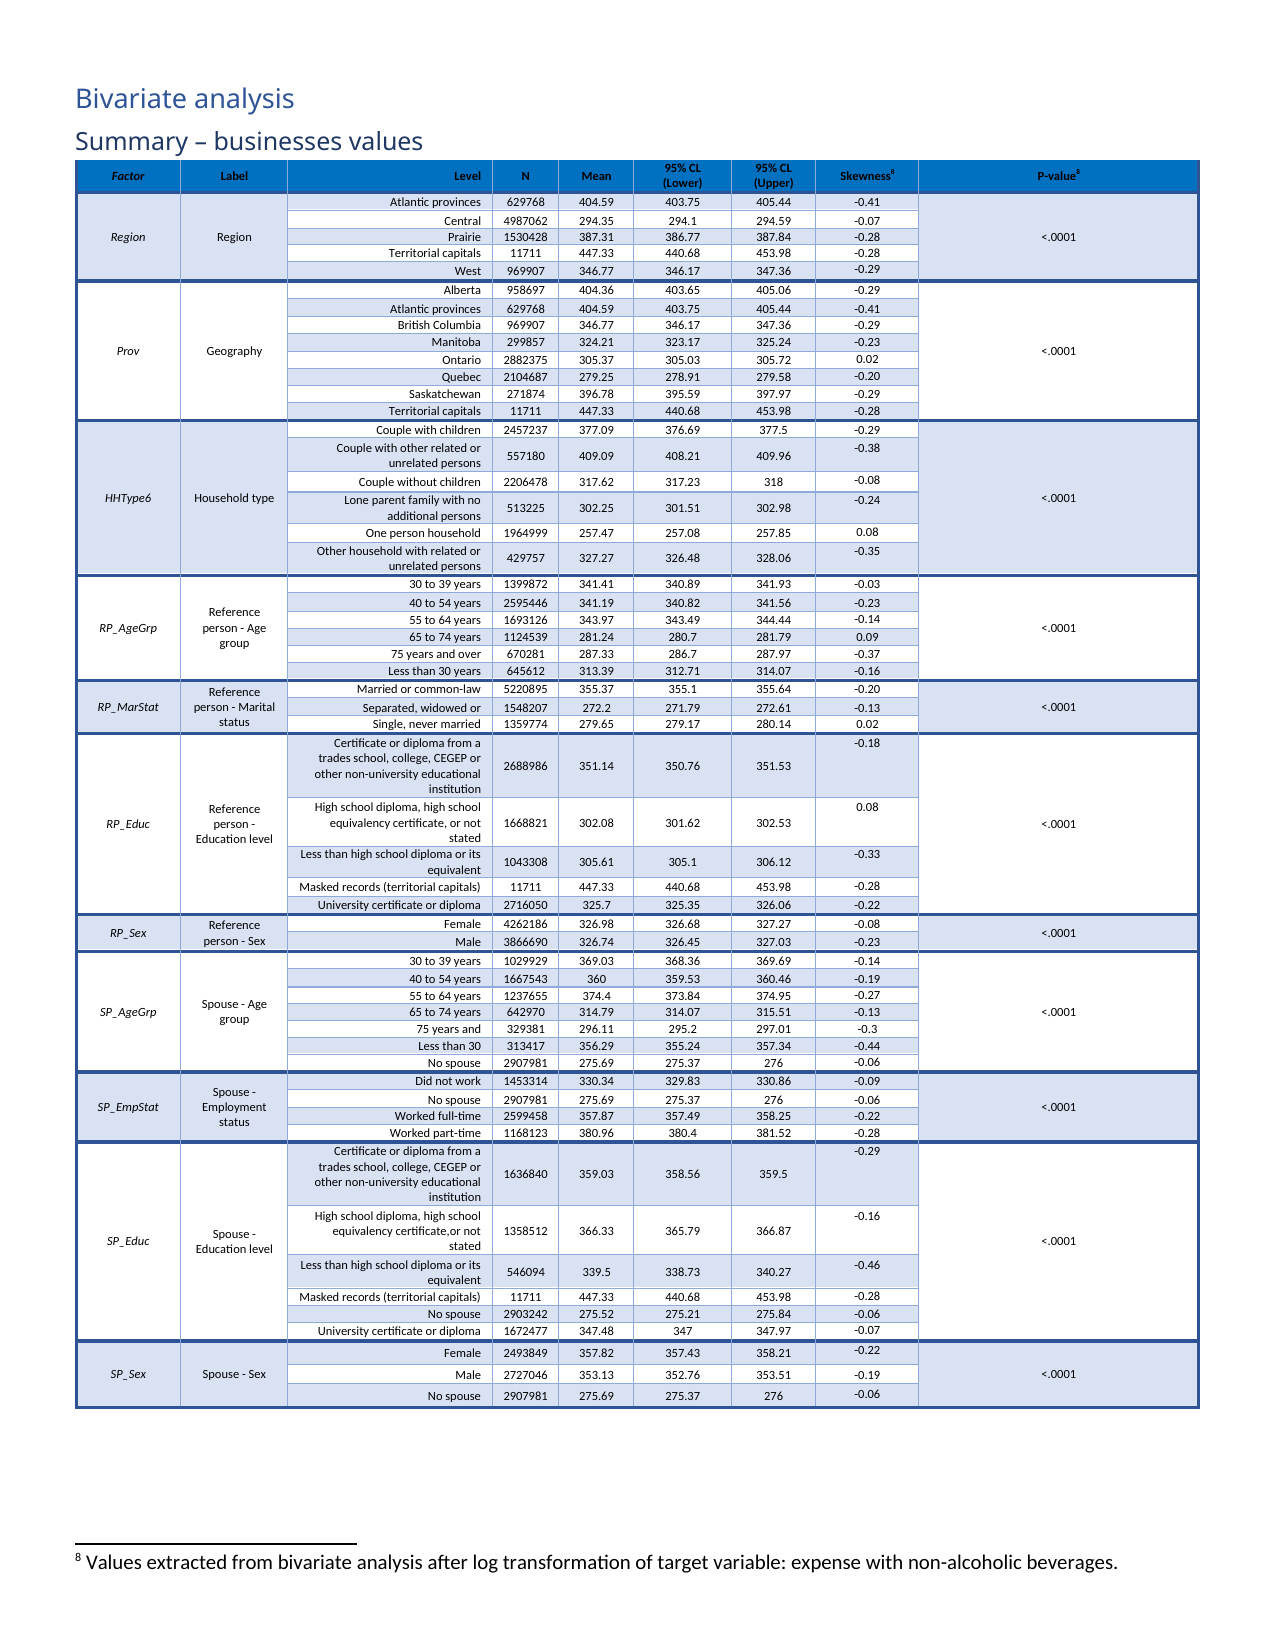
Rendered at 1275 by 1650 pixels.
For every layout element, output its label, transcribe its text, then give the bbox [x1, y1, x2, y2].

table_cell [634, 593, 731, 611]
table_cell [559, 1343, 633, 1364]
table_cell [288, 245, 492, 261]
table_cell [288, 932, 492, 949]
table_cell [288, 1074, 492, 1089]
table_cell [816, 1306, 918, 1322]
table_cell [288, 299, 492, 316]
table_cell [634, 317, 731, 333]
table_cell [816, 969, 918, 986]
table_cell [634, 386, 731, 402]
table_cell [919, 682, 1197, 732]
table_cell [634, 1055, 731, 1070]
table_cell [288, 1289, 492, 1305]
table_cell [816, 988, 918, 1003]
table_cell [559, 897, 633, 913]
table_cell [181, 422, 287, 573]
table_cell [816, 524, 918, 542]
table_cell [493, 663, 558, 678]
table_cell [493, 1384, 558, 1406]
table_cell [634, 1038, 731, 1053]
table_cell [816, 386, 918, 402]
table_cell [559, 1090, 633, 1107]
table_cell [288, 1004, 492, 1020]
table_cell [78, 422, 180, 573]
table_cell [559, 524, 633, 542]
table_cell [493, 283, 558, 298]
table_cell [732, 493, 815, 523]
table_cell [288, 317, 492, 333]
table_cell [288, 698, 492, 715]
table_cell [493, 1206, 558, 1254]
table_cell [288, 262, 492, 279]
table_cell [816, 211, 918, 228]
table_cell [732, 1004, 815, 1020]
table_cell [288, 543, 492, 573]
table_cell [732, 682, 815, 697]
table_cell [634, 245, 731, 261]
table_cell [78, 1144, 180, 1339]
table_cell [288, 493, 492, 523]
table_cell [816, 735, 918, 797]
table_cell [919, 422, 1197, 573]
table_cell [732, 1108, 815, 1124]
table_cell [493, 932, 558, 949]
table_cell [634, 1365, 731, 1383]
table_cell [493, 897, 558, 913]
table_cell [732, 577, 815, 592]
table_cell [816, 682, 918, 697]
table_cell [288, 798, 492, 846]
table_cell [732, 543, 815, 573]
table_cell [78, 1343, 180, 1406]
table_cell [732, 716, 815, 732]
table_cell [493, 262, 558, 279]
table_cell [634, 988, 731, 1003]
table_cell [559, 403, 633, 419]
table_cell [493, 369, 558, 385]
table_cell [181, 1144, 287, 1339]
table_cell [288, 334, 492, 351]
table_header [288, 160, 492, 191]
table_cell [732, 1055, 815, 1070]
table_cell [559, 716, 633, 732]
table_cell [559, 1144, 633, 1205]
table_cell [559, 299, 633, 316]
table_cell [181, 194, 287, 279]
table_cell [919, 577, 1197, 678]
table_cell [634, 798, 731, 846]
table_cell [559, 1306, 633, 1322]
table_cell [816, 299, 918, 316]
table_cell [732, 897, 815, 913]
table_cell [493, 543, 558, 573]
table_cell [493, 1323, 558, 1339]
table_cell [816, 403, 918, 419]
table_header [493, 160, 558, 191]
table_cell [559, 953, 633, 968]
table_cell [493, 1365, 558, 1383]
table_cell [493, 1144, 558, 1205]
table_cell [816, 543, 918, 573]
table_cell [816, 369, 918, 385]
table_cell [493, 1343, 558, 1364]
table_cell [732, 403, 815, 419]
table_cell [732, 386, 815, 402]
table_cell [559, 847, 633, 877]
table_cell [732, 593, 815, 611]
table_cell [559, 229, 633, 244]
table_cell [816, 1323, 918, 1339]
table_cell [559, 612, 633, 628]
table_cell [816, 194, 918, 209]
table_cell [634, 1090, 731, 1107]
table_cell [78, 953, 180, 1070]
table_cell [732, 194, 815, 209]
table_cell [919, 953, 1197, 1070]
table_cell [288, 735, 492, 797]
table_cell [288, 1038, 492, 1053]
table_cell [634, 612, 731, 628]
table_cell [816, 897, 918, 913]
subtitle Summary – businesses values [75, 123, 1200, 157]
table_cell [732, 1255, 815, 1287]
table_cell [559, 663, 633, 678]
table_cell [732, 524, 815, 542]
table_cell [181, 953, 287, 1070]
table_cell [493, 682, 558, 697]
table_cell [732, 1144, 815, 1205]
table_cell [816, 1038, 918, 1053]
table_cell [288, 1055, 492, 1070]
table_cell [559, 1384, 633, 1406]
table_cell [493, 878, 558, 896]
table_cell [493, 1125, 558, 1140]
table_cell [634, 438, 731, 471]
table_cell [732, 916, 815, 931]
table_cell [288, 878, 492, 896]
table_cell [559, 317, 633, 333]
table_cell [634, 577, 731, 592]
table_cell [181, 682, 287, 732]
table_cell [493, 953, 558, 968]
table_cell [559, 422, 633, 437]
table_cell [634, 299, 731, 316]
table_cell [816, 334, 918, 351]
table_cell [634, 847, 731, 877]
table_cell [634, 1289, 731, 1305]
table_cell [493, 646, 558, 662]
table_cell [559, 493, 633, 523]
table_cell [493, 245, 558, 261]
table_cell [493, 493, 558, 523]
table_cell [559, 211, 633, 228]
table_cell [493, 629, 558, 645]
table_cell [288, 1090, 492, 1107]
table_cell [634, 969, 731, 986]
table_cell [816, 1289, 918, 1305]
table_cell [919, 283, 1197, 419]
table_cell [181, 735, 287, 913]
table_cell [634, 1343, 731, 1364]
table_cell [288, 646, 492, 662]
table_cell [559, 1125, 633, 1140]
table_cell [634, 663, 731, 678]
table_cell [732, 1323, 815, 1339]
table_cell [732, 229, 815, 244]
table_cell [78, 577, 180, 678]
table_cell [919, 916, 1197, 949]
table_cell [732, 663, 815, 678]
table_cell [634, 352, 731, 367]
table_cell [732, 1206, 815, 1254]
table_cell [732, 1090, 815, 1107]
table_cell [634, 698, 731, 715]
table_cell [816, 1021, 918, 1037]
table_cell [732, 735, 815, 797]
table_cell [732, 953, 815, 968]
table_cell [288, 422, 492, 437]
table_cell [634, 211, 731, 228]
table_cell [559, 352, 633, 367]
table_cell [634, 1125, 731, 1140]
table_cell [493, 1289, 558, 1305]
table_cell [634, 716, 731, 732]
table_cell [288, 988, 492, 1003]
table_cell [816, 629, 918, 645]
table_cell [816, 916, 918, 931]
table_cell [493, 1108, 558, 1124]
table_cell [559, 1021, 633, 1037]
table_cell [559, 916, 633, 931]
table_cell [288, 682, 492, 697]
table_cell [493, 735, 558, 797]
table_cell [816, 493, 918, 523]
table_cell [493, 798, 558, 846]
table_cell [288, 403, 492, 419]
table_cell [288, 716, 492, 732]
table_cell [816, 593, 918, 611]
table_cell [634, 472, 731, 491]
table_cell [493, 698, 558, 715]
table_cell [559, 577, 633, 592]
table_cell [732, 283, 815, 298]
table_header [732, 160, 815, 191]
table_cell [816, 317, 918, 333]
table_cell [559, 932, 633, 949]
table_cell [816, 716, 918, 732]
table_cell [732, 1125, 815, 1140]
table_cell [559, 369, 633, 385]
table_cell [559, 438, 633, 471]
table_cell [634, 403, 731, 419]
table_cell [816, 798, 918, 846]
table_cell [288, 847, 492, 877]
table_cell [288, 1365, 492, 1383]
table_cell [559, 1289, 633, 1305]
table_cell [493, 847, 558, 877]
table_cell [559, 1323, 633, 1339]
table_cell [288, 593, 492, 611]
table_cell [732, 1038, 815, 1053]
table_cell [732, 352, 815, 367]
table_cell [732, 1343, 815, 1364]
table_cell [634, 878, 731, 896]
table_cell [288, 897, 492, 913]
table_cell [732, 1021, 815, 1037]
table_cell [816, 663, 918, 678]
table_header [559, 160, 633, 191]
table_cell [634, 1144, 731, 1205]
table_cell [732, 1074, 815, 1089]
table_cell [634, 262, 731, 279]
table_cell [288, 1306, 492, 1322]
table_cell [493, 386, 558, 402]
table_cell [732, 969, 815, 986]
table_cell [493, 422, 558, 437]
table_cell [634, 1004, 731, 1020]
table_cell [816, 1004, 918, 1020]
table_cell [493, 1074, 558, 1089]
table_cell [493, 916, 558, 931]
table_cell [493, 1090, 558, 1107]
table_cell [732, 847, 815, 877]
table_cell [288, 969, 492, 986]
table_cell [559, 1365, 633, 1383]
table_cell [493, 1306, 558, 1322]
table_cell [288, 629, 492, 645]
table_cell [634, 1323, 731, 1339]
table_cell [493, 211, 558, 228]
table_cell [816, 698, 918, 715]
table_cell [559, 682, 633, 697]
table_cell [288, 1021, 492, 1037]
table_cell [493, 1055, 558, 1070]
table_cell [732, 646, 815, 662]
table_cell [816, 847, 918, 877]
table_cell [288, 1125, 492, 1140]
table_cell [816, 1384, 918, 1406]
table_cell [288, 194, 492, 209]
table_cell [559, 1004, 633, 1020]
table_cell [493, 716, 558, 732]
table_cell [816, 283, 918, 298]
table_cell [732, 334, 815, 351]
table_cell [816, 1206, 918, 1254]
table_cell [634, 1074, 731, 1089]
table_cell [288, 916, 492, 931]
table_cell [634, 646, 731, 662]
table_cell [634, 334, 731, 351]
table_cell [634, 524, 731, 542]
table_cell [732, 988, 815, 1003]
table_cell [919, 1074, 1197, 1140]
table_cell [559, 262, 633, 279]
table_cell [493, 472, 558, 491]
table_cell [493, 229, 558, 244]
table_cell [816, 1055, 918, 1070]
subtitle Bivariate analysis [75, 79, 1200, 116]
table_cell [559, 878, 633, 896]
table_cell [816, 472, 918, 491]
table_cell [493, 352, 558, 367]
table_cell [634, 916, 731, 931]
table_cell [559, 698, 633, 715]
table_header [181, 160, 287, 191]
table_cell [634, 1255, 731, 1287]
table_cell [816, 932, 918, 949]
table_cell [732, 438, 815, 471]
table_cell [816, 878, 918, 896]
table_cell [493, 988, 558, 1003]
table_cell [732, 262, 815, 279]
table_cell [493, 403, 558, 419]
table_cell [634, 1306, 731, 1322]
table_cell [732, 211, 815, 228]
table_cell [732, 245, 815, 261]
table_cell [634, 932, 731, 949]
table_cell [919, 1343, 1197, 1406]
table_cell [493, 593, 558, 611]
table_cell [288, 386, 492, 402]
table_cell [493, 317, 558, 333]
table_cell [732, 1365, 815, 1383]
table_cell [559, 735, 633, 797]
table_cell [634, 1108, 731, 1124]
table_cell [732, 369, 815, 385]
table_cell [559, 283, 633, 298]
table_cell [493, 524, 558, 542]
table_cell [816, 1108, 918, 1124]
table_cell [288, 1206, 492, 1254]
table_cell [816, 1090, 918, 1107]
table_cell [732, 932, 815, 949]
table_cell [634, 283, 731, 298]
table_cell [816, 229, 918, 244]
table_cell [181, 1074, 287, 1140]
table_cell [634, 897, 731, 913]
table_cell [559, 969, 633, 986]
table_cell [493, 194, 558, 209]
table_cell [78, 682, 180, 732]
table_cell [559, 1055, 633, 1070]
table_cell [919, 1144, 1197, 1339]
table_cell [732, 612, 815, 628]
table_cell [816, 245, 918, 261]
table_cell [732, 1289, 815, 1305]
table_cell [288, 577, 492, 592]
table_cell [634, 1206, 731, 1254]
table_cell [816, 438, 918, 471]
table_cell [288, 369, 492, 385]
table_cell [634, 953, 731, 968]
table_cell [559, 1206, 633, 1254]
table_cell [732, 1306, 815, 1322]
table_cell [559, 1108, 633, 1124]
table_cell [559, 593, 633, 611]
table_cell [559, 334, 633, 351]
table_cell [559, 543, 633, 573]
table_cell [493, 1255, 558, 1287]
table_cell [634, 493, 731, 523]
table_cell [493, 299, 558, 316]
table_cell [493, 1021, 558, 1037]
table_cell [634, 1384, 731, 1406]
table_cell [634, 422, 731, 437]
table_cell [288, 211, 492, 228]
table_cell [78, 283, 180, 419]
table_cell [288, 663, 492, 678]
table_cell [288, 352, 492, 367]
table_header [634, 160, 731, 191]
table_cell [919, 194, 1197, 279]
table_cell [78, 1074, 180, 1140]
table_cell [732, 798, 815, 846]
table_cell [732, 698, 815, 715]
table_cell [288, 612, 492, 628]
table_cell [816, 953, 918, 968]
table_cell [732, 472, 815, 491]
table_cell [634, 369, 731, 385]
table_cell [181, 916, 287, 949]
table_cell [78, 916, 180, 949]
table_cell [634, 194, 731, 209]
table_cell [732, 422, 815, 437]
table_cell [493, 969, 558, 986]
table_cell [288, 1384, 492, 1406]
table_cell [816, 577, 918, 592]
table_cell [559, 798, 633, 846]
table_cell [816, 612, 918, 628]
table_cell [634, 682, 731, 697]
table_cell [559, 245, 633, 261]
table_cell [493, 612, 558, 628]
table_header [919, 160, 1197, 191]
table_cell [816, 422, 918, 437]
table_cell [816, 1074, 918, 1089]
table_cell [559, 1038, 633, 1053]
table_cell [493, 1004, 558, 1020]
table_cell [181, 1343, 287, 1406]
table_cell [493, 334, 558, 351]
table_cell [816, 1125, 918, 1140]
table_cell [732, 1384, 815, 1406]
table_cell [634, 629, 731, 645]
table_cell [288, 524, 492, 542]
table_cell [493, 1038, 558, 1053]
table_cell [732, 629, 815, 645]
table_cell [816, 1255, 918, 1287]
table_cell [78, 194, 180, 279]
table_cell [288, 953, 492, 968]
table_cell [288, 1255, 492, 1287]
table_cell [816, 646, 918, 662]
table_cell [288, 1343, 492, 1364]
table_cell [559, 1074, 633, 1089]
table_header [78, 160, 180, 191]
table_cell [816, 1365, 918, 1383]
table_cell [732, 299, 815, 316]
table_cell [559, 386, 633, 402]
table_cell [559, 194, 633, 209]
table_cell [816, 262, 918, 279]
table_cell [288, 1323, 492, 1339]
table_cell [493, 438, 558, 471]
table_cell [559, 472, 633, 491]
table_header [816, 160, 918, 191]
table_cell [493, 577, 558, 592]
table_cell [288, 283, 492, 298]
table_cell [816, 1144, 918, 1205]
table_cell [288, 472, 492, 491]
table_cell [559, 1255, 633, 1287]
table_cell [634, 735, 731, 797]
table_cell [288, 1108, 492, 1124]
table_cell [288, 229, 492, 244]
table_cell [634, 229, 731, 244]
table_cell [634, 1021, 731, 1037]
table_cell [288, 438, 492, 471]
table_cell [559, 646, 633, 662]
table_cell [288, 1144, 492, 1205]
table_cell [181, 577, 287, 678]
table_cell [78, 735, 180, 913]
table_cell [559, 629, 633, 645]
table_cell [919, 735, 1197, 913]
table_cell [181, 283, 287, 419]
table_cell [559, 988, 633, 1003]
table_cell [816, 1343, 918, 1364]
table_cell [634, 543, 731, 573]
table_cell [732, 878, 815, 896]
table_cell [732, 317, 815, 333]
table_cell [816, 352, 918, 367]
